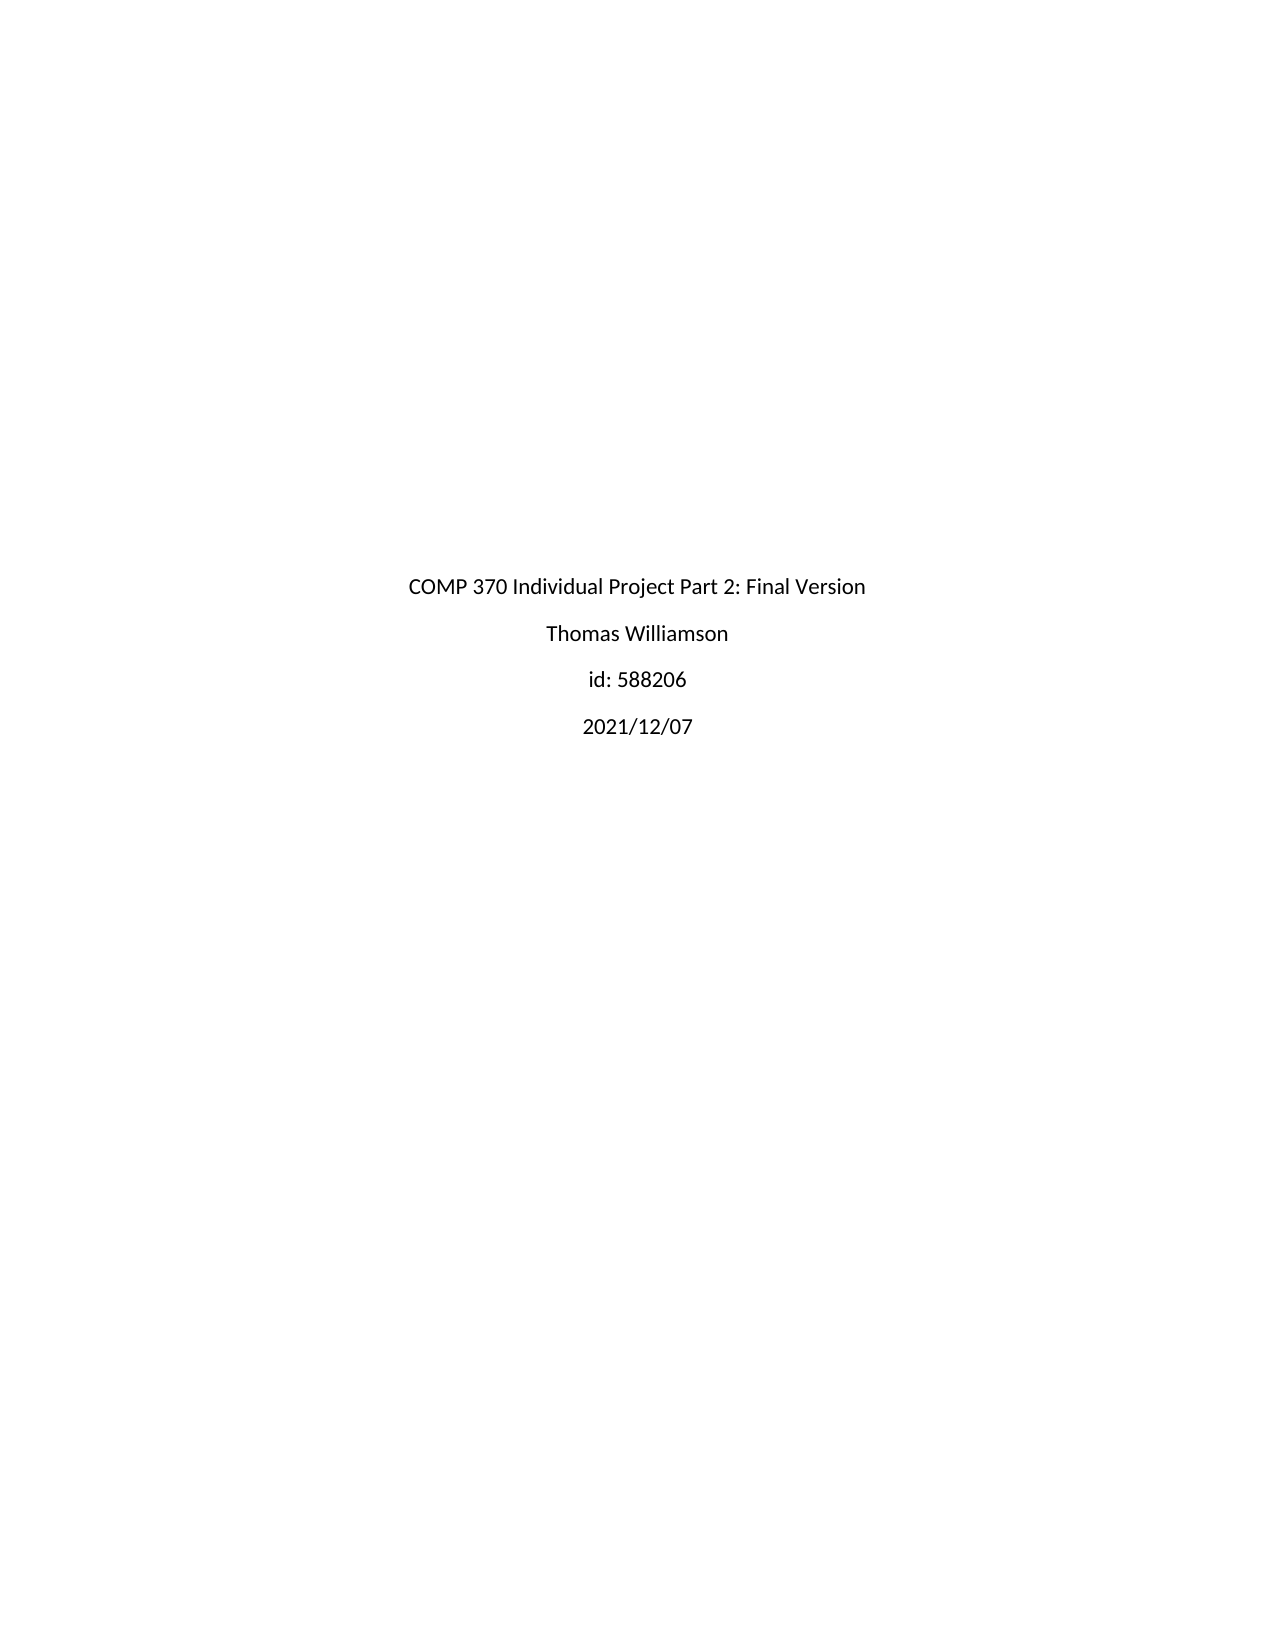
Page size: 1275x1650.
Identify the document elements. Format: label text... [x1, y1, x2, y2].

text 2021/12/07 [150, 712, 1125, 741]
text COMP 370 Individual Project Part 2: Final Version [150, 572, 1125, 600]
text id: 588206 [150, 666, 1125, 694]
text Thomas Williamson [150, 619, 1125, 647]
